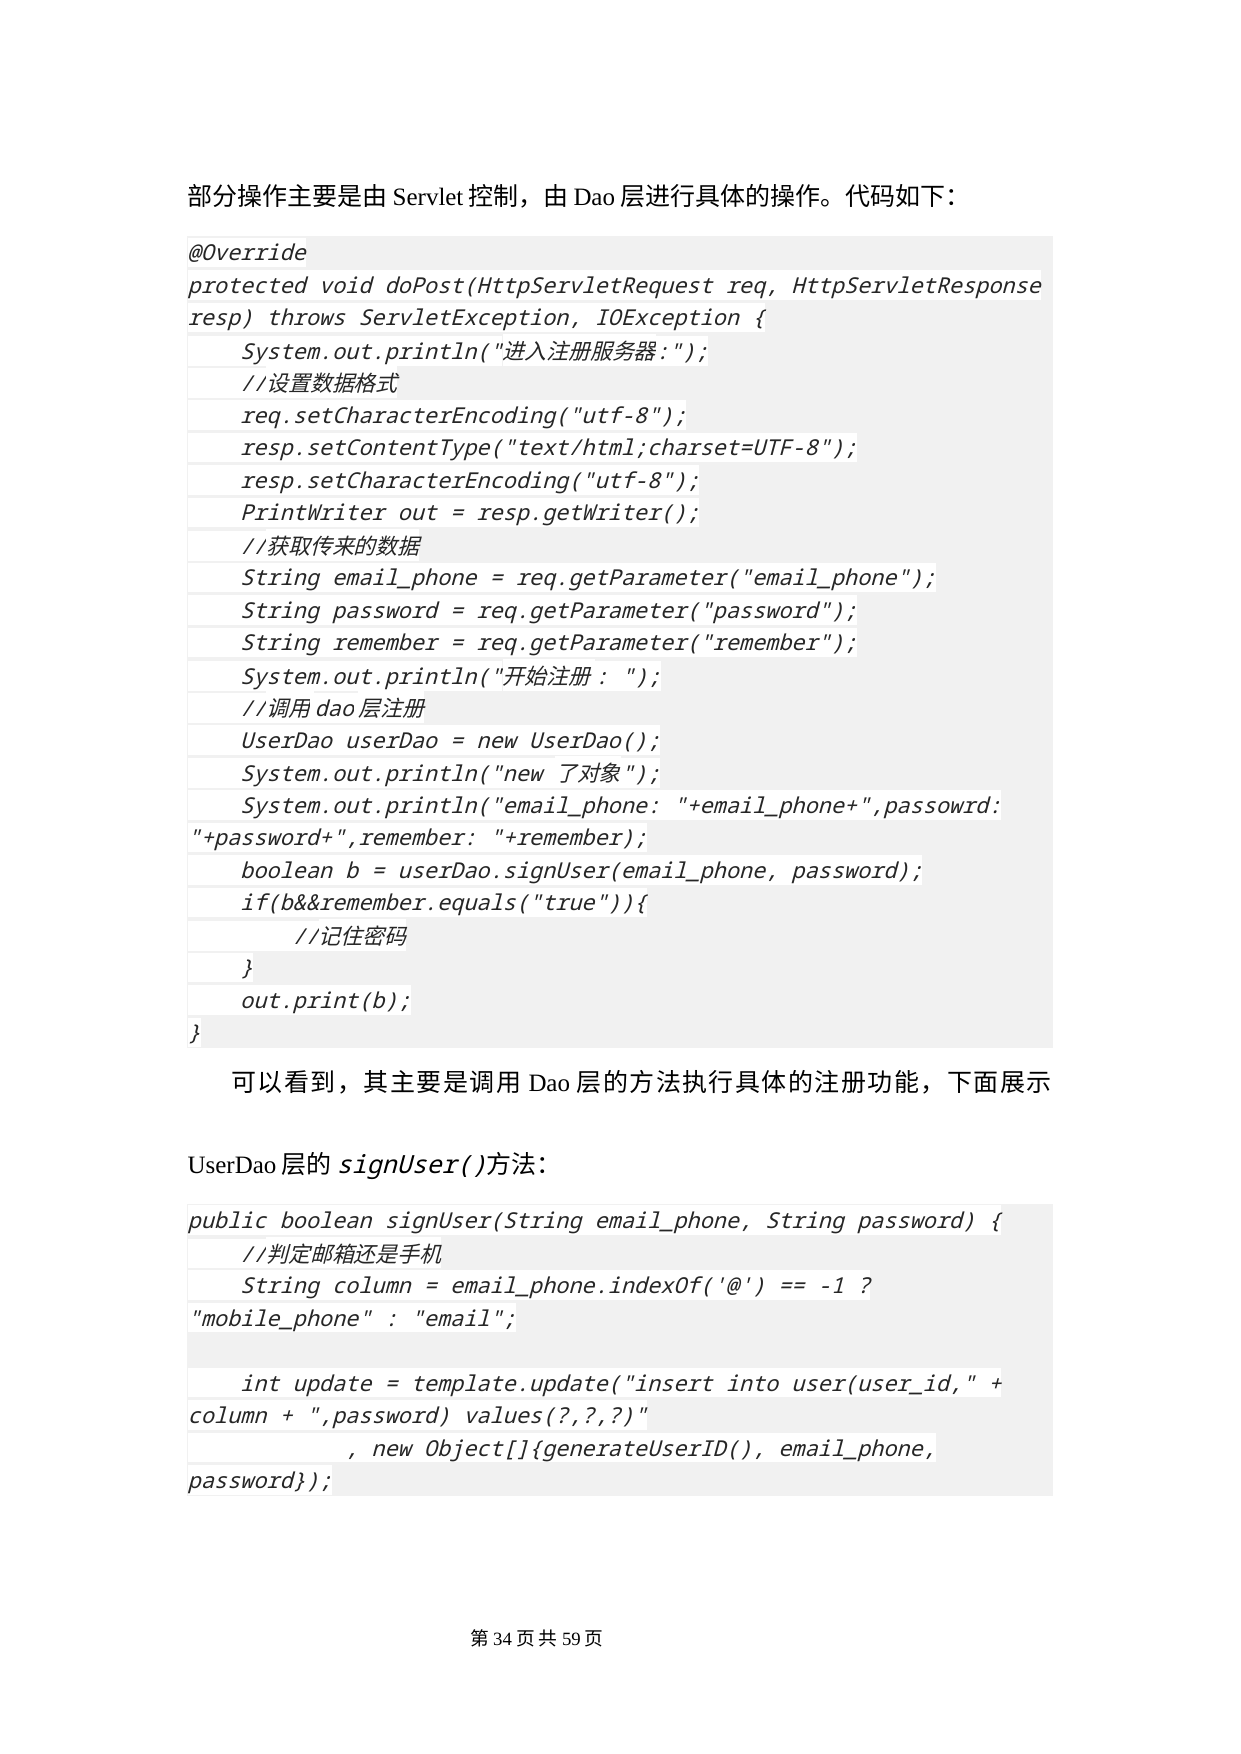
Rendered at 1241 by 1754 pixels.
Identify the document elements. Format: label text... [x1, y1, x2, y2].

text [187, 1204, 1053, 1496]
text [187, 162, 1053, 227]
text 可以看到，其主要是调用Dao层的方法执行具体的注册功能，下面展示UserDao层的signUser()方法： [187, 1048, 1053, 1195]
text @Override protected void doPost(HttpServletRequest req, HttpServletResponse resp) throws ServletException, IOException { System.out.println("进入注册服务器:"); //设置数据格式 req.setCharacterEncoding("utf-8"); resp.setContentType("text/html;charset=UTF-8"); resp.setCharacterEncoding("utf-8"); PrintWriter out = resp.getWriter(); //获取传来的数据 String email_phone = req.getParameter("email_phone"); String password = req.getParameter("password"); String remember = req.getParameter("remember"); System.out.println("开始注册 : "); //调用dao层注册 UserDao userDao = new UserDao(); System.out.println("new 了对象"); System.out.println("email_phone: "+email_phone+",passowrd: "+password+",remember: "+remember); boolean b = userDao.signUser(email_phone, password); if(b&&remember.equals("true")){ //记住密码 } out.print(b); } [187, 236, 1053, 1048]
